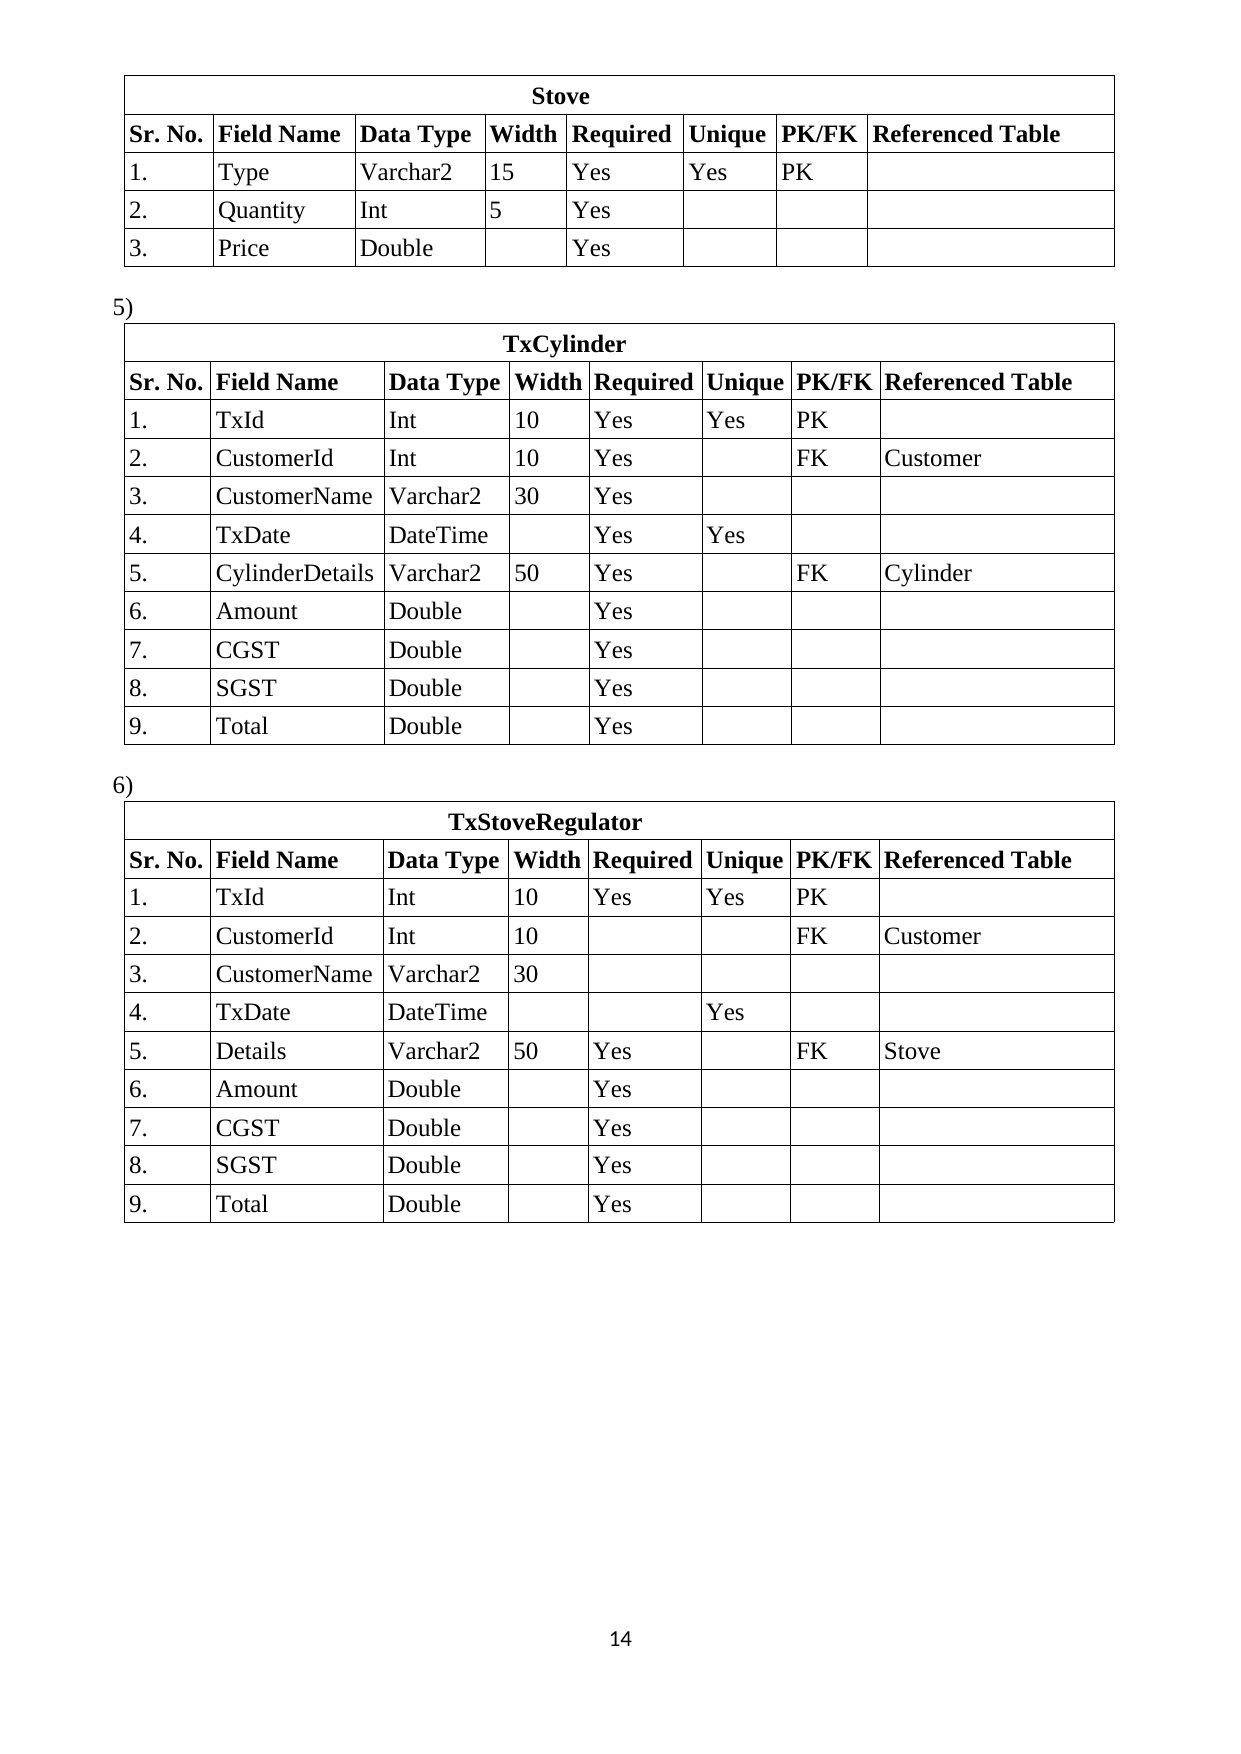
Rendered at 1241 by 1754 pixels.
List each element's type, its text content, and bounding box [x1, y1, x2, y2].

table_cell CustomerName [211, 955, 383, 992]
table_cell CylinderDetails [211, 554, 384, 591]
table_cell [868, 229, 1114, 266]
table_cell Yes [567, 153, 683, 190]
table_cell Yes [590, 439, 702, 476]
table_cell 5. [125, 1032, 210, 1069]
table_cell [881, 669, 1114, 706]
table_cell FK [792, 554, 880, 591]
table_cell Yes [589, 1108, 701, 1145]
table_cell Price [214, 229, 355, 266]
table_cell [792, 707, 880, 744]
table_cell [509, 1108, 588, 1145]
table_cell Double [385, 630, 509, 667]
table_cell PK/FK [777, 115, 867, 152]
table_cell PK/FK [792, 362, 880, 399]
table_cell [703, 554, 791, 591]
table_cell FK [791, 1032, 879, 1069]
table_cell [510, 515, 589, 553]
table_cell 30 [509, 955, 588, 992]
table_cell [510, 669, 589, 706]
table_cell [703, 630, 791, 667]
table_cell CustomerName [211, 477, 384, 514]
table_cell Yes [684, 153, 776, 190]
table_cell CustomerId [211, 439, 384, 476]
table_cell PK [792, 400, 880, 438]
table_cell PK [791, 879, 879, 916]
table_cell 1. [125, 153, 213, 190]
table_cell PK [777, 153, 867, 190]
table_cell Yes [590, 477, 702, 514]
table_cell 3. [125, 229, 213, 266]
table_cell Required [567, 115, 683, 152]
table_cell 2. [125, 191, 213, 228]
table_cell [509, 993, 588, 1031]
table_cell Referenced Table [881, 362, 1114, 399]
table_cell Double [385, 707, 509, 744]
table_cell [881, 477, 1114, 514]
table_cell [510, 592, 589, 629]
table_cell [791, 993, 879, 1031]
table_cell Unique [684, 115, 776, 152]
table_cell [589, 917, 701, 954]
table_cell 8. [125, 669, 210, 706]
table_cell Yes [589, 1146, 701, 1184]
table_cell Data Type [385, 362, 509, 399]
table_cell [868, 191, 1114, 228]
table_cell [703, 592, 791, 629]
table_cell Yes [590, 554, 702, 591]
table_cell [880, 1185, 1114, 1222]
table_cell 8. [125, 1146, 210, 1184]
table_cell Sr. No. [125, 840, 210, 877]
table_cell Int [384, 879, 508, 916]
table_cell Varchar2 [385, 554, 509, 591]
table_cell [881, 400, 1114, 438]
table_header Stove [125, 76, 1114, 113]
table_cell Double [385, 669, 509, 706]
table_cell 30 [510, 477, 589, 514]
table_cell Total [211, 707, 384, 744]
table_cell Required [590, 362, 702, 399]
table_cell FK [791, 917, 879, 954]
table_cell [703, 707, 791, 744]
table_cell [589, 993, 701, 1031]
table_cell Required [589, 840, 701, 877]
table_cell [703, 669, 791, 706]
table_cell TxId [211, 879, 383, 916]
table_cell [881, 515, 1114, 553]
table_cell 9. [125, 707, 210, 744]
table_cell SGST [211, 669, 384, 706]
table_cell Yes [589, 1185, 701, 1222]
table_cell 10 [509, 879, 588, 916]
table_cell Yes [702, 993, 790, 1031]
table_cell 3. [125, 477, 210, 514]
table_cell 2. [125, 439, 210, 476]
table_cell [880, 955, 1114, 992]
table_cell Data Type [356, 115, 485, 152]
table_cell 6. [125, 1070, 210, 1107]
table_cell Referenced Table [880, 840, 1114, 877]
table_cell 6. [125, 592, 210, 629]
table_cell [792, 630, 880, 667]
table_cell [881, 630, 1114, 667]
table_cell [791, 1146, 879, 1184]
table_cell [702, 1185, 790, 1222]
table_cell Double [356, 229, 485, 266]
table_cell Cylinder [881, 554, 1114, 591]
table_cell FK [792, 439, 880, 476]
table_cell Varchar2 [384, 955, 508, 992]
table_cell Yes [590, 630, 702, 667]
table_cell Int [384, 917, 508, 954]
table_cell Yes [567, 191, 683, 228]
table_cell 50 [510, 554, 589, 591]
table_cell [791, 1108, 879, 1145]
table_cell [509, 1185, 588, 1222]
table_cell Data Type [384, 840, 508, 877]
table_cell [880, 1146, 1114, 1184]
table_cell 50 [509, 1032, 588, 1069]
table_cell Yes [703, 400, 791, 438]
table_cell Quantity [214, 191, 355, 228]
table_cell 5 [486, 191, 566, 228]
table_cell 5. [125, 554, 210, 591]
table_cell Varchar2 [356, 153, 485, 190]
table_cell 2. [125, 917, 210, 954]
table_cell Type [214, 153, 355, 190]
table_cell [881, 707, 1114, 744]
table_cell PK/FK [791, 840, 879, 877]
table_cell Total [211, 1185, 383, 1222]
table_cell 15 [486, 153, 566, 190]
table_cell Sr. No. [125, 362, 210, 399]
table_cell [792, 515, 880, 553]
table_cell [791, 1185, 879, 1222]
table_cell 10 [510, 439, 589, 476]
table_cell [792, 592, 880, 629]
table_cell Width [510, 362, 589, 399]
table_cell 1. [125, 879, 210, 916]
table_cell [702, 1146, 790, 1184]
table_cell DateTime [385, 515, 509, 553]
table_cell [703, 477, 791, 514]
table_cell Double [385, 592, 509, 629]
table_cell Field Name [214, 115, 355, 152]
table_cell TxDate [211, 993, 383, 1031]
table_cell CustomerId [211, 917, 383, 954]
table_cell Sr. No. [125, 115, 213, 152]
table_cell Yes [590, 515, 702, 553]
table_cell Referenced Table [868, 115, 1114, 152]
table_cell [881, 592, 1114, 629]
table_cell Details [211, 1032, 383, 1069]
table_cell Yes [589, 879, 701, 916]
table_cell TxId [211, 400, 384, 438]
table_cell [791, 955, 879, 992]
table_cell Double [384, 1146, 508, 1184]
table_cell 1. [125, 400, 210, 438]
table_cell [777, 229, 867, 266]
table_header TxStoveRegulator [125, 802, 1114, 839]
table_cell SGST [211, 1146, 383, 1184]
table_cell Yes [702, 879, 790, 916]
table_cell [702, 1070, 790, 1107]
table_cell Stove [880, 1032, 1114, 1069]
table_cell [703, 439, 791, 476]
table_cell [777, 191, 867, 228]
table_cell 3. [125, 955, 210, 992]
table_cell [510, 707, 589, 744]
table_cell [880, 993, 1114, 1031]
table_cell Int [385, 400, 509, 438]
table_cell [702, 1108, 790, 1145]
table_cell Double [384, 1185, 508, 1222]
table_cell [792, 669, 880, 706]
table_cell Yes [589, 1070, 701, 1107]
table_cell Int [385, 439, 509, 476]
table_header TxCylinder [125, 324, 1114, 361]
table_cell [684, 191, 776, 228]
table_cell [486, 229, 566, 266]
table_cell 7. [125, 1108, 210, 1145]
table_cell Yes [703, 515, 791, 553]
table_cell CGST [211, 630, 384, 667]
table_cell [792, 477, 880, 514]
table_cell Customer [881, 439, 1114, 476]
table_cell Field Name [211, 362, 384, 399]
table_cell 4. [125, 515, 210, 553]
table_cell [509, 1070, 588, 1107]
table_cell Width [486, 115, 566, 152]
table_cell DateTime [384, 993, 508, 1031]
table_cell Unique [702, 840, 790, 877]
table_cell [702, 917, 790, 954]
table_cell Double [384, 1070, 508, 1107]
table_cell [868, 153, 1114, 190]
table_cell Varchar2 [385, 477, 509, 514]
table_cell [509, 1146, 588, 1184]
table_cell Customer [880, 917, 1114, 954]
table_cell [880, 1108, 1114, 1145]
table_cell Yes [590, 669, 702, 706]
table_cell Double [384, 1108, 508, 1145]
table_cell Varchar2 [384, 1032, 508, 1069]
table_cell [589, 955, 701, 992]
table_cell [791, 1070, 879, 1107]
table_cell TxDate [211, 515, 384, 553]
table_cell Yes [589, 1032, 701, 1069]
table_cell 10 [509, 917, 588, 954]
table_cell 9. [125, 1185, 210, 1222]
table_cell [684, 229, 776, 266]
table_cell Yes [590, 707, 702, 744]
table_cell [880, 1070, 1114, 1107]
table_cell 7. [125, 630, 210, 667]
table_cell Unique [703, 362, 791, 399]
table_cell Width [509, 840, 588, 877]
table_cell Yes [590, 592, 702, 629]
table_cell CGST [211, 1108, 383, 1145]
table_cell [880, 879, 1114, 916]
table_cell Int [356, 191, 485, 228]
table_cell 4. [125, 993, 210, 1031]
table_cell 10 [510, 400, 589, 438]
table_cell Amount [211, 592, 384, 629]
table_cell [510, 630, 589, 667]
table_cell [702, 1032, 790, 1069]
table_cell [702, 955, 790, 992]
table_cell Yes [590, 400, 702, 438]
table_cell Field Name [211, 840, 383, 877]
table_cell Yes [567, 229, 683, 266]
table_cell Amount [211, 1070, 383, 1107]
